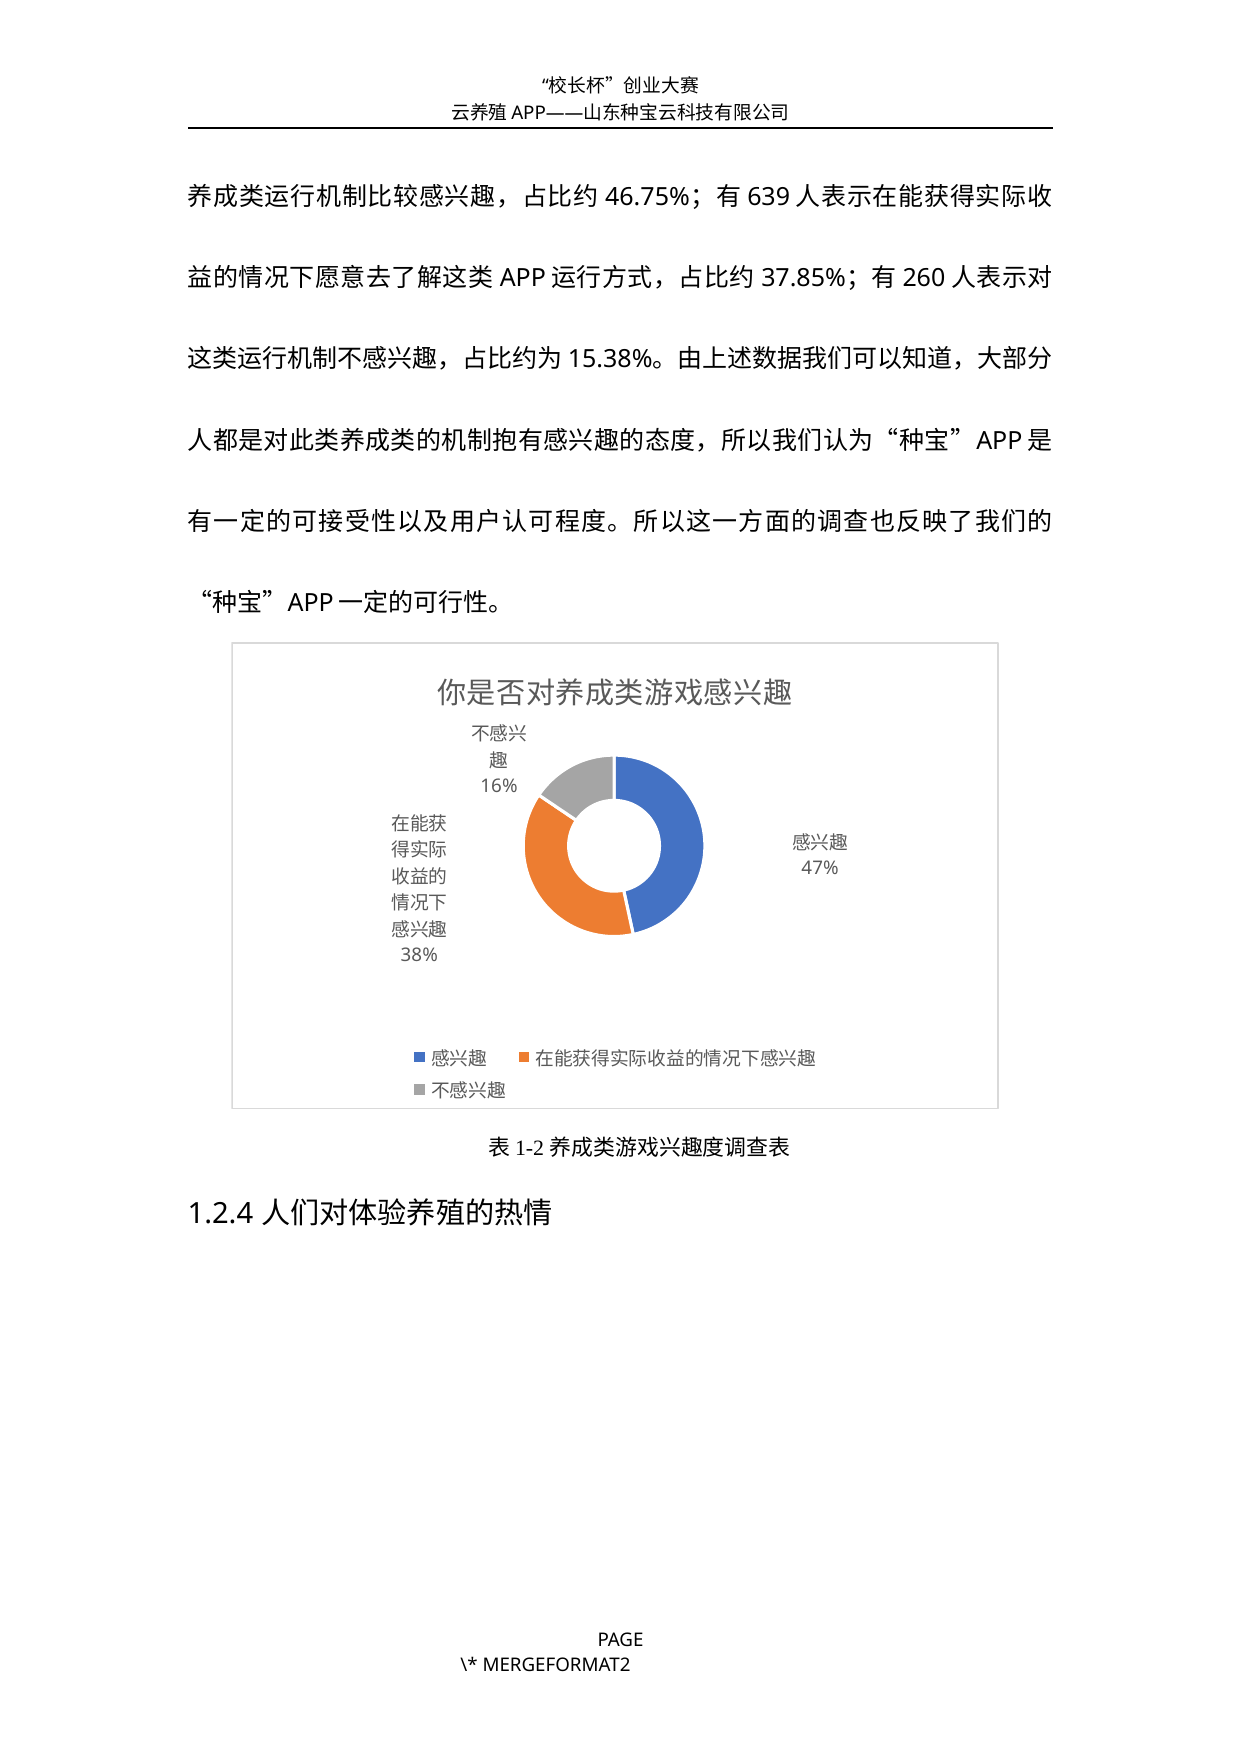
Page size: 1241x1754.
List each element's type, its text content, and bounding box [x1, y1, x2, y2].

text 1.2.4 人们对体验养殖的热情 [187, 1178, 1053, 1243]
text 表1-2 养成类游戏兴趣度调查表 [187, 1130, 1053, 1162]
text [187, 162, 1053, 633]
